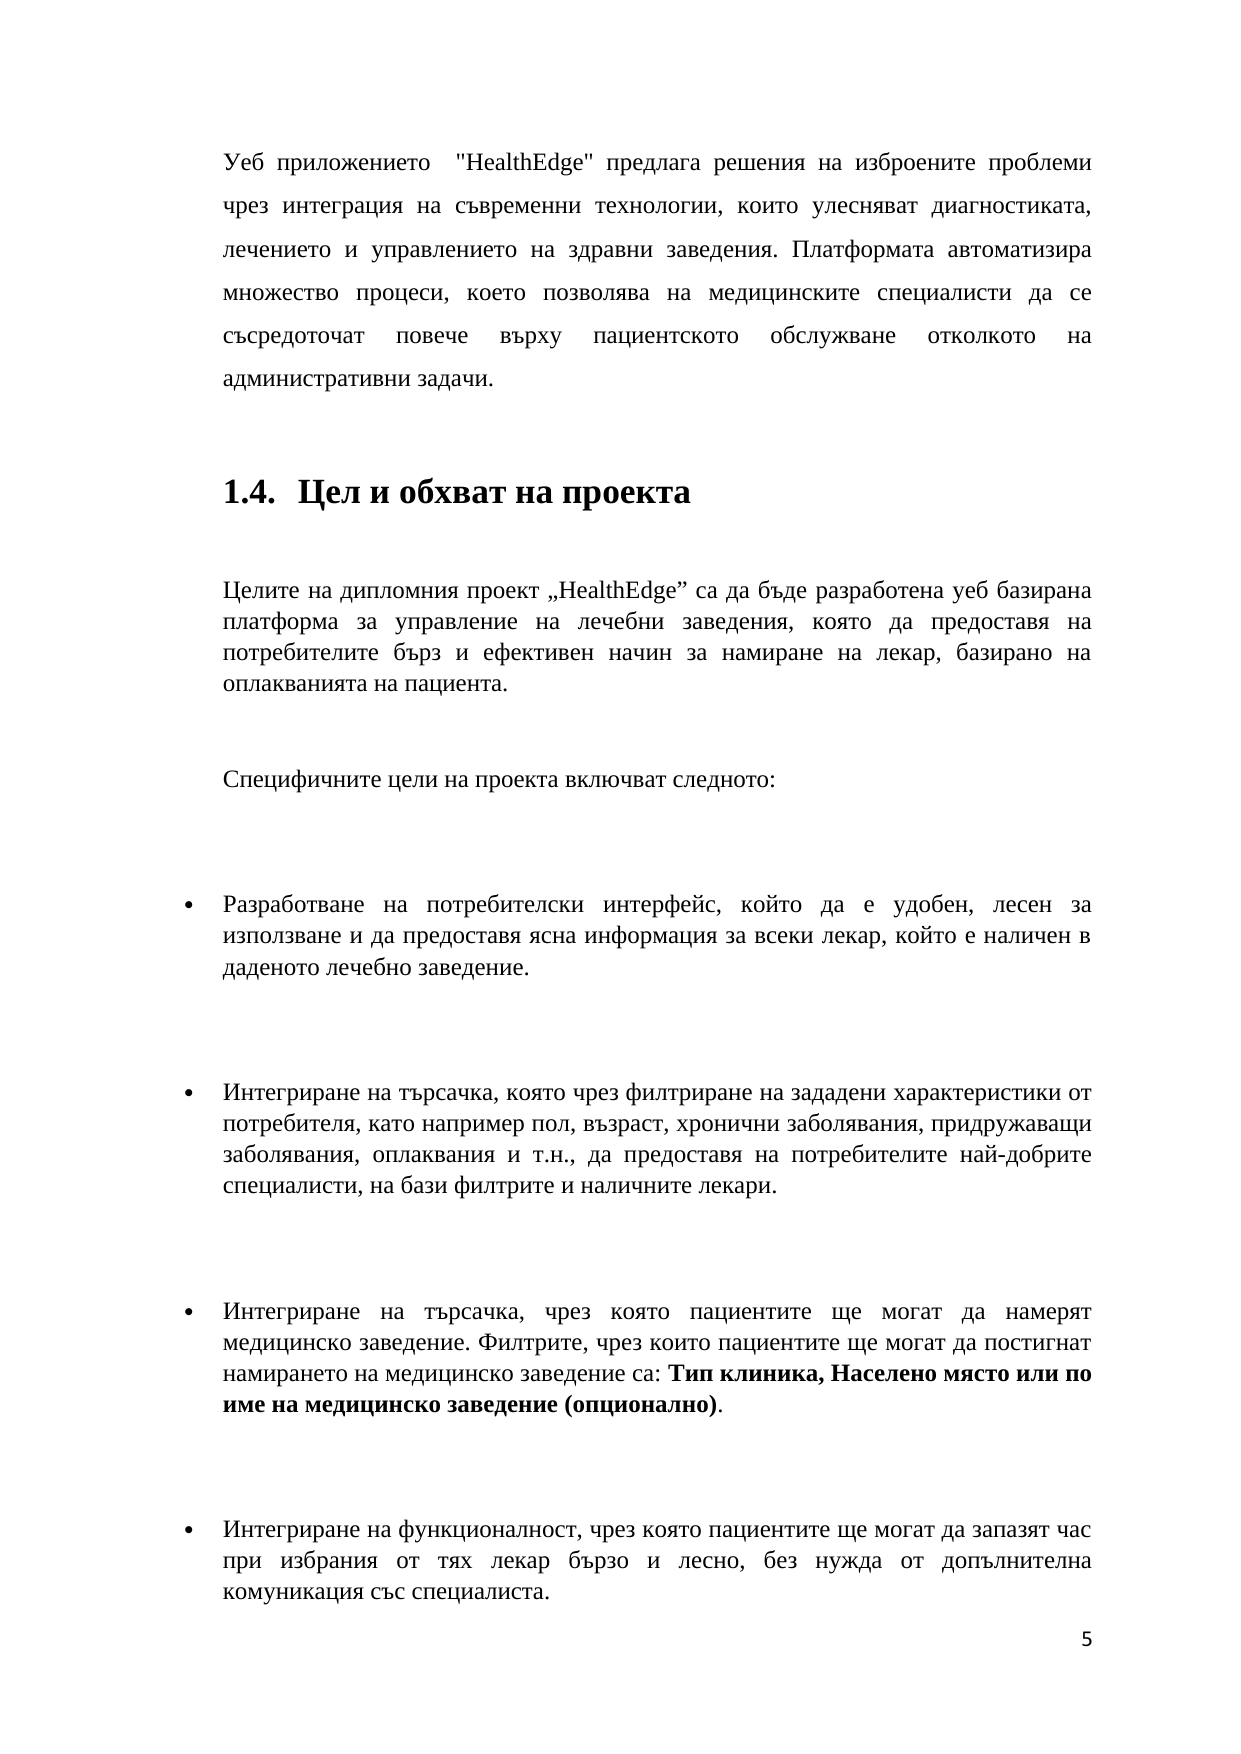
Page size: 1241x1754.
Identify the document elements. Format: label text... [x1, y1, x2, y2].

text Целите на дипломния проект „HealthEdge” са да бъде разработена уеб базирана платформа за управление на лечебни заведения, която да предоставя на потребителите бърз и ефективен начин за намиране на лекар, базирано на оплакванията на пациента. [223, 575, 1093, 697]
list Интегриране на функционалност, чрез която пациентите ще могат да запазят час при избрания от тях лекар бързо и лесно, без нужда от допълнителна комуникация със специалиста. [185, 1514, 1093, 1605]
text Специфичните цели на проекта включват следното: [223, 764, 1093, 793]
list Интегриране на търсачка, чрез която пациентите ще могат да намерят медицинско заведение. Филтрите, чрез които пациентите ще могат да постигнат намирането на медицинско заведение са: Тип клиника, Населено място или по име на медицинско заведение (опционално). [185, 1296, 1093, 1418]
list Интегриране на търсачка, която чрез филтриране на зададени характеристики от потребителя, като например пол, възраст, хронични заболявания, придружаващи заболявания, оплаквания и т.н., да предоставя на потребителите най-добрите специалисти, на бази филтрите и наличните лекари. [185, 1077, 1093, 1199]
list Разработване на потребителски интерфейс, който да е удобен, лесен за използване и да предоставя ясна информация за всеки лекар, който е наличен в даденото лечебно заведение. [185, 889, 1093, 980]
text Уеб приложението "HealthEdge" предлага решения на изброените проблеми чрез интеграция на съвременни технологии, които улесняват диагностиката, лечението и управлението на здравни заведения. Платформата автоматизира множество процеси, което позволява на медицинските специалисти да се съсредоточат повече върху пациентското обслужване отколкото на административни задачи. [223, 147, 1093, 392]
subtitle Цел и обхват на проекта [223, 471, 1093, 511]
